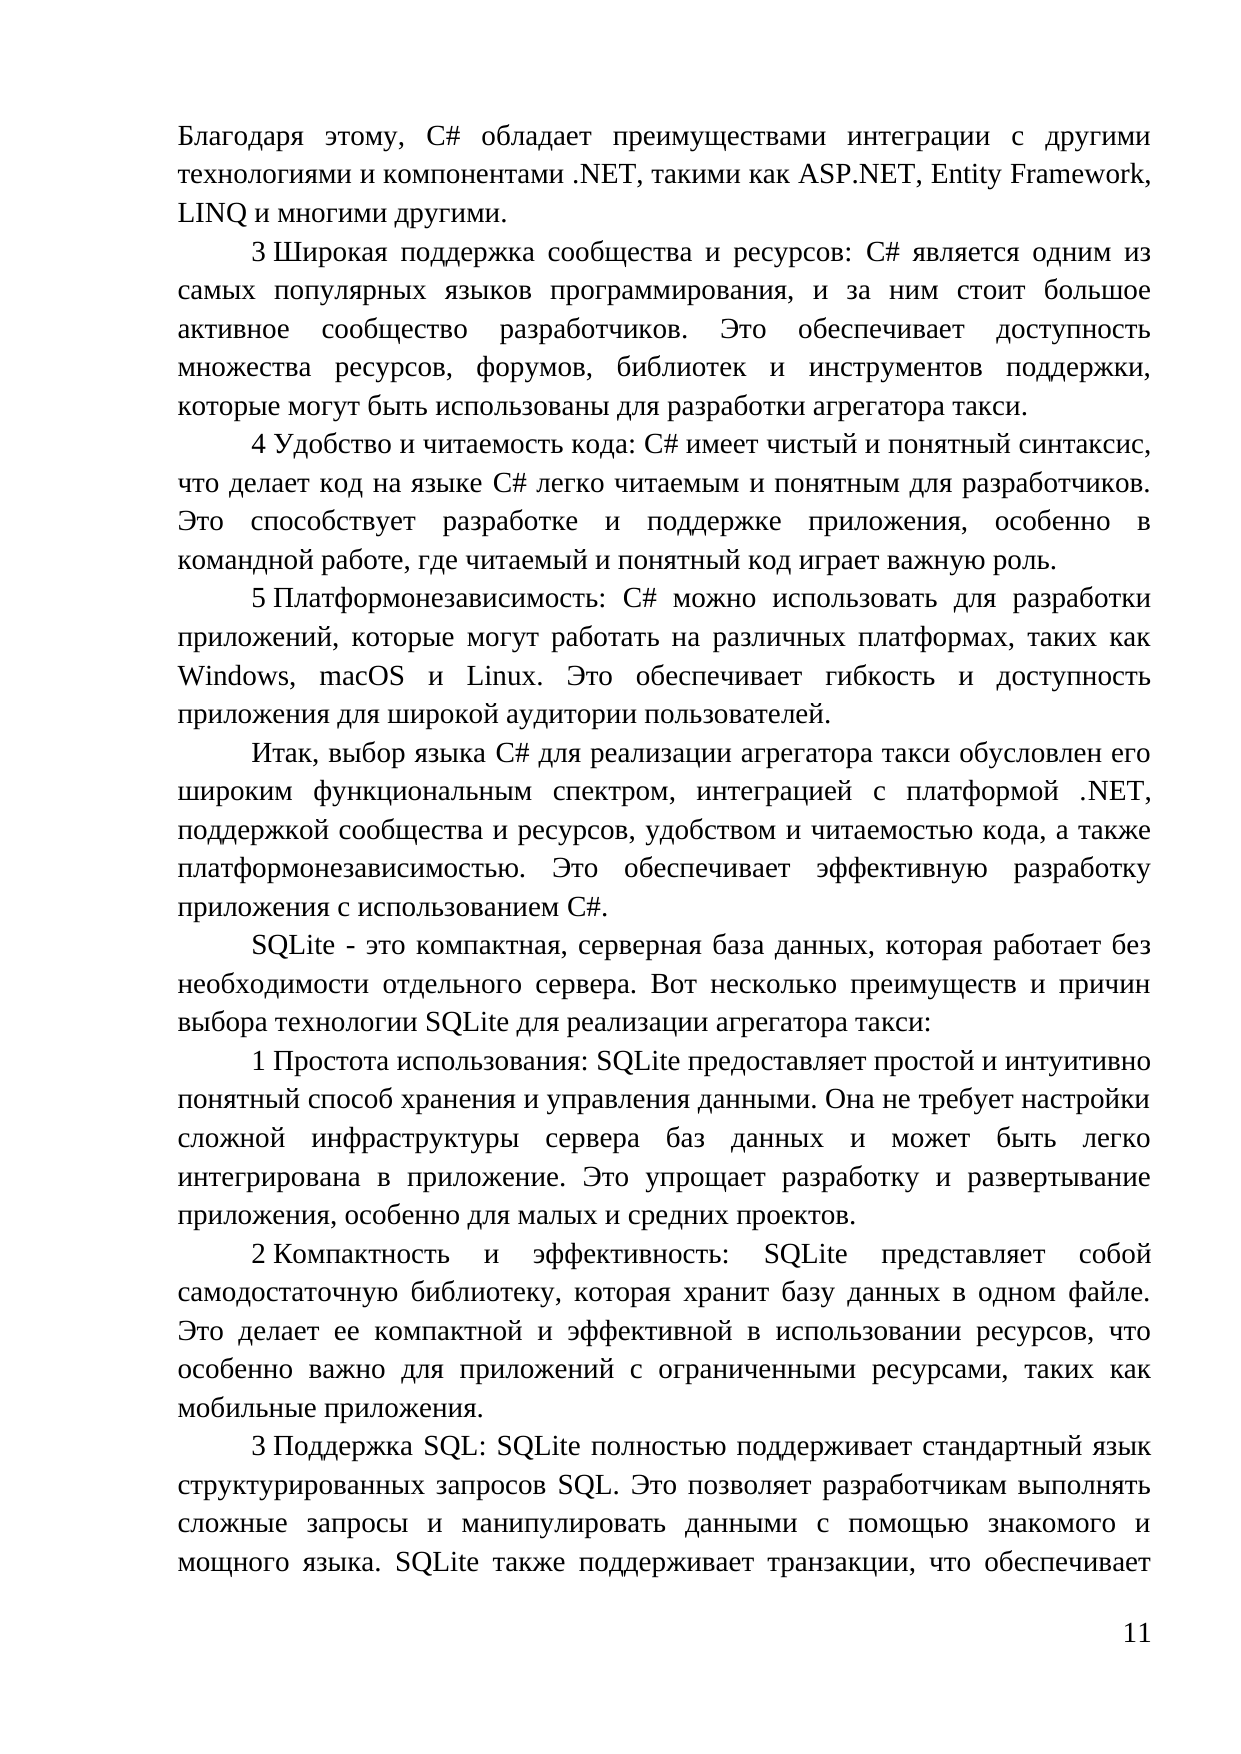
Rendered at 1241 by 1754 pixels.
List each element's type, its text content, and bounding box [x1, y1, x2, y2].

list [177, 118, 1152, 229]
list Компактность и эффективность: SQLite представляет собой самодостаточную библиотеку, которая хранит базу данных в одном файле. Это делает ее компактной и эффективной в использовании ресурсов, что особенно важно для приложений с ограниченными ресурсами, таких как мобильные приложения. [177, 1236, 1152, 1423]
text SQLite - это компактная, серверная база данных, которая работает без необходимости отдельного сервера. Вот несколько преимуществ и причин выбора технологии SQLite для реализации агрегатора такси: [177, 927, 1152, 1038]
list Удобство и читаемость кода: C# имеет чистый и понятный синтаксис, что делает код на языке C# легко читаемым и понятным для разработчиков. Это способствует разработке и поддержке приложения, особенно в командной работе, где читаемый и понятный код играет важную роль. [177, 426, 1152, 576]
list Простота использования: SQLite предоставляет простой и интуитивно понятный способ хранения и управления данными. Она не требует настройки сложной инфраструктуры сервера баз данных и может быть легко интегрирована в приложение. Это упрощает разработку и развертывание приложения, особенно для малых и средних проектов. [177, 1043, 1152, 1231]
list Широкая поддержка сообщества и ресурсов: C# является одним из самых популярных языков программирования, и за ним стоит большое активное сообщество разработчиков. Это обеспечивает доступность множества ресурсов, форумов, библиотек и инструментов поддержки, которые могут быть использованы для разработки агрегатора такси. [177, 234, 1152, 421]
text Итак, выбор языка C# для реализации агрегатора такси обусловлен его широким функциональным спектром, интеграцией с платформой .NET, поддержкой сообщества и ресурсов, удобством и читаемостью кода, а также платформонезависимостью. Это обеспечивает эффективную разработку приложения с использованием C#. [177, 735, 1152, 922]
list Платформонезависимость: C# можно использовать для разработки приложений, которые могут работать на различных платформах, таких как Windows, macOS и Linux. Это обеспечивает гибкость и доступность приложения для широкой аудитории пользователей. [177, 581, 1152, 730]
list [177, 1428, 1152, 1578]
